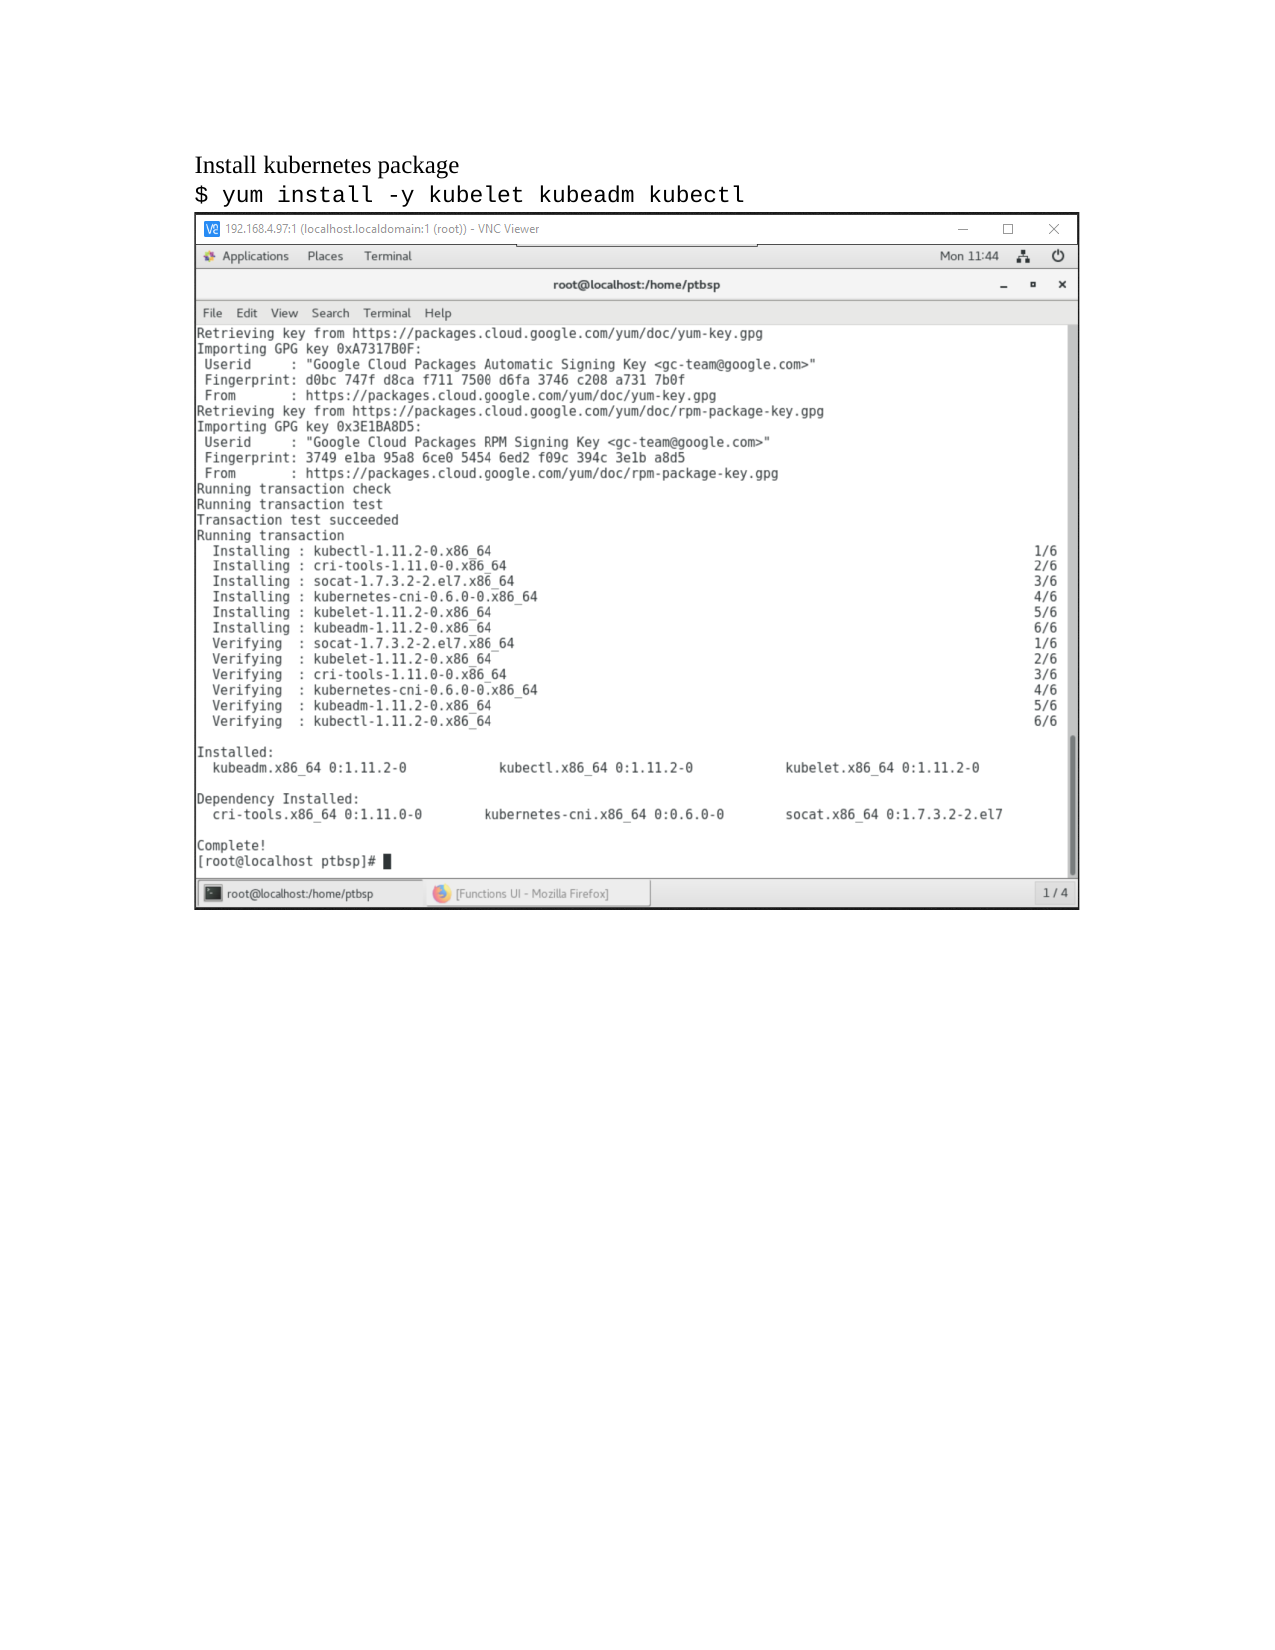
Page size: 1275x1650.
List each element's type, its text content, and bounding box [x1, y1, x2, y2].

picture [194, 212, 1080, 910]
list Install kubernetes package [194, 150, 1125, 179]
list $ yum install -y kubelet kubeadm kubectl [194, 183, 1125, 209]
